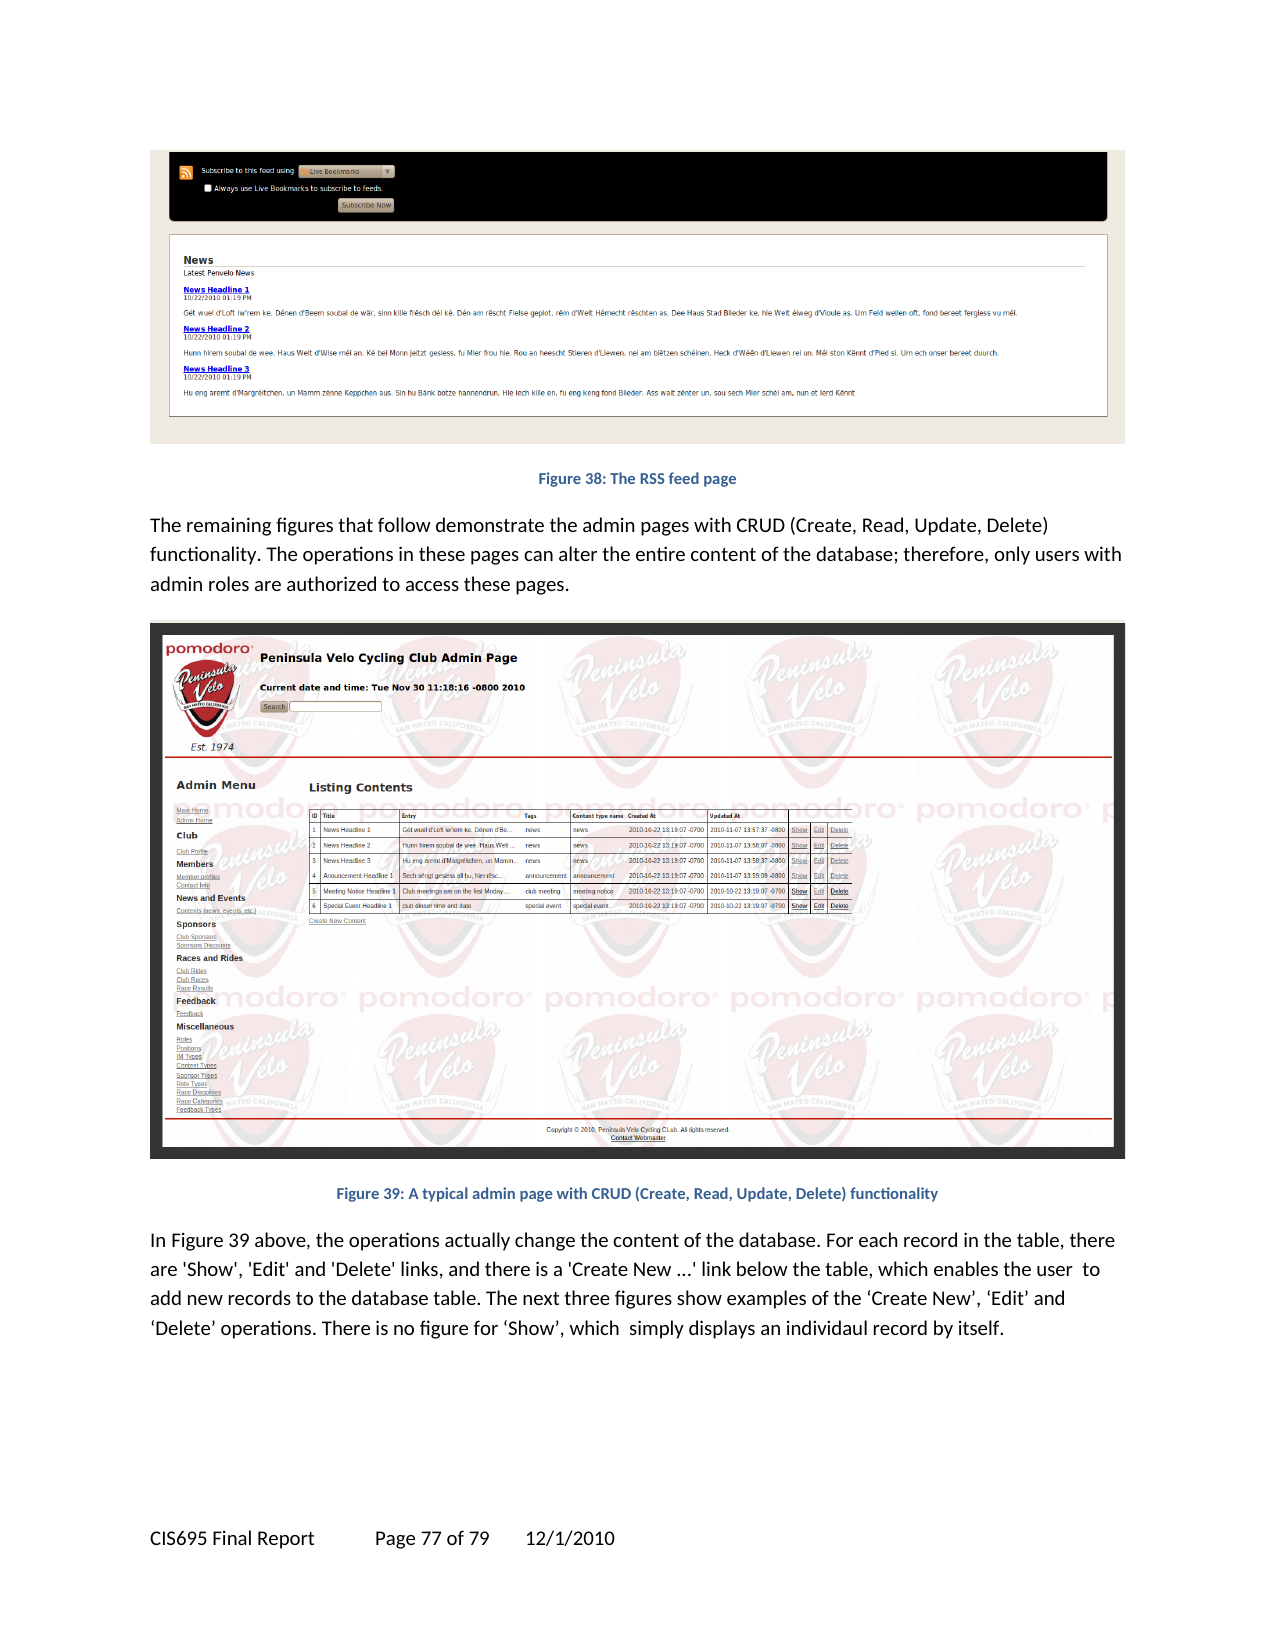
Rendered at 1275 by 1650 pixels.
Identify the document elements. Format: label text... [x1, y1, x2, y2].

picture [150, 150, 1125, 444]
text The remaining figures that follow demonstrate the admin pages with CRUD (Create, Read, Update, Delete) functionality. The operations in these pages can alter the entire content of the database; therefore, only users with admin roles are authorized to access these pages. [150, 512, 1125, 596]
picture [150, 620, 1125, 1159]
text In Figure 38 above, the operations actually change the content of the database. For each record in the table, there are 'Show', 'Edit' and 'Delete' links, and there is a 'Create New ...' link below the table, which enables the user to add new records to the database table. The next three figures show examples of the ‘Create New’, ‘Edit’ and ‘Delete’ operations. There is no figure for ‘Show’, which simply displays an individaul record by itself. [150, 1227, 1125, 1340]
